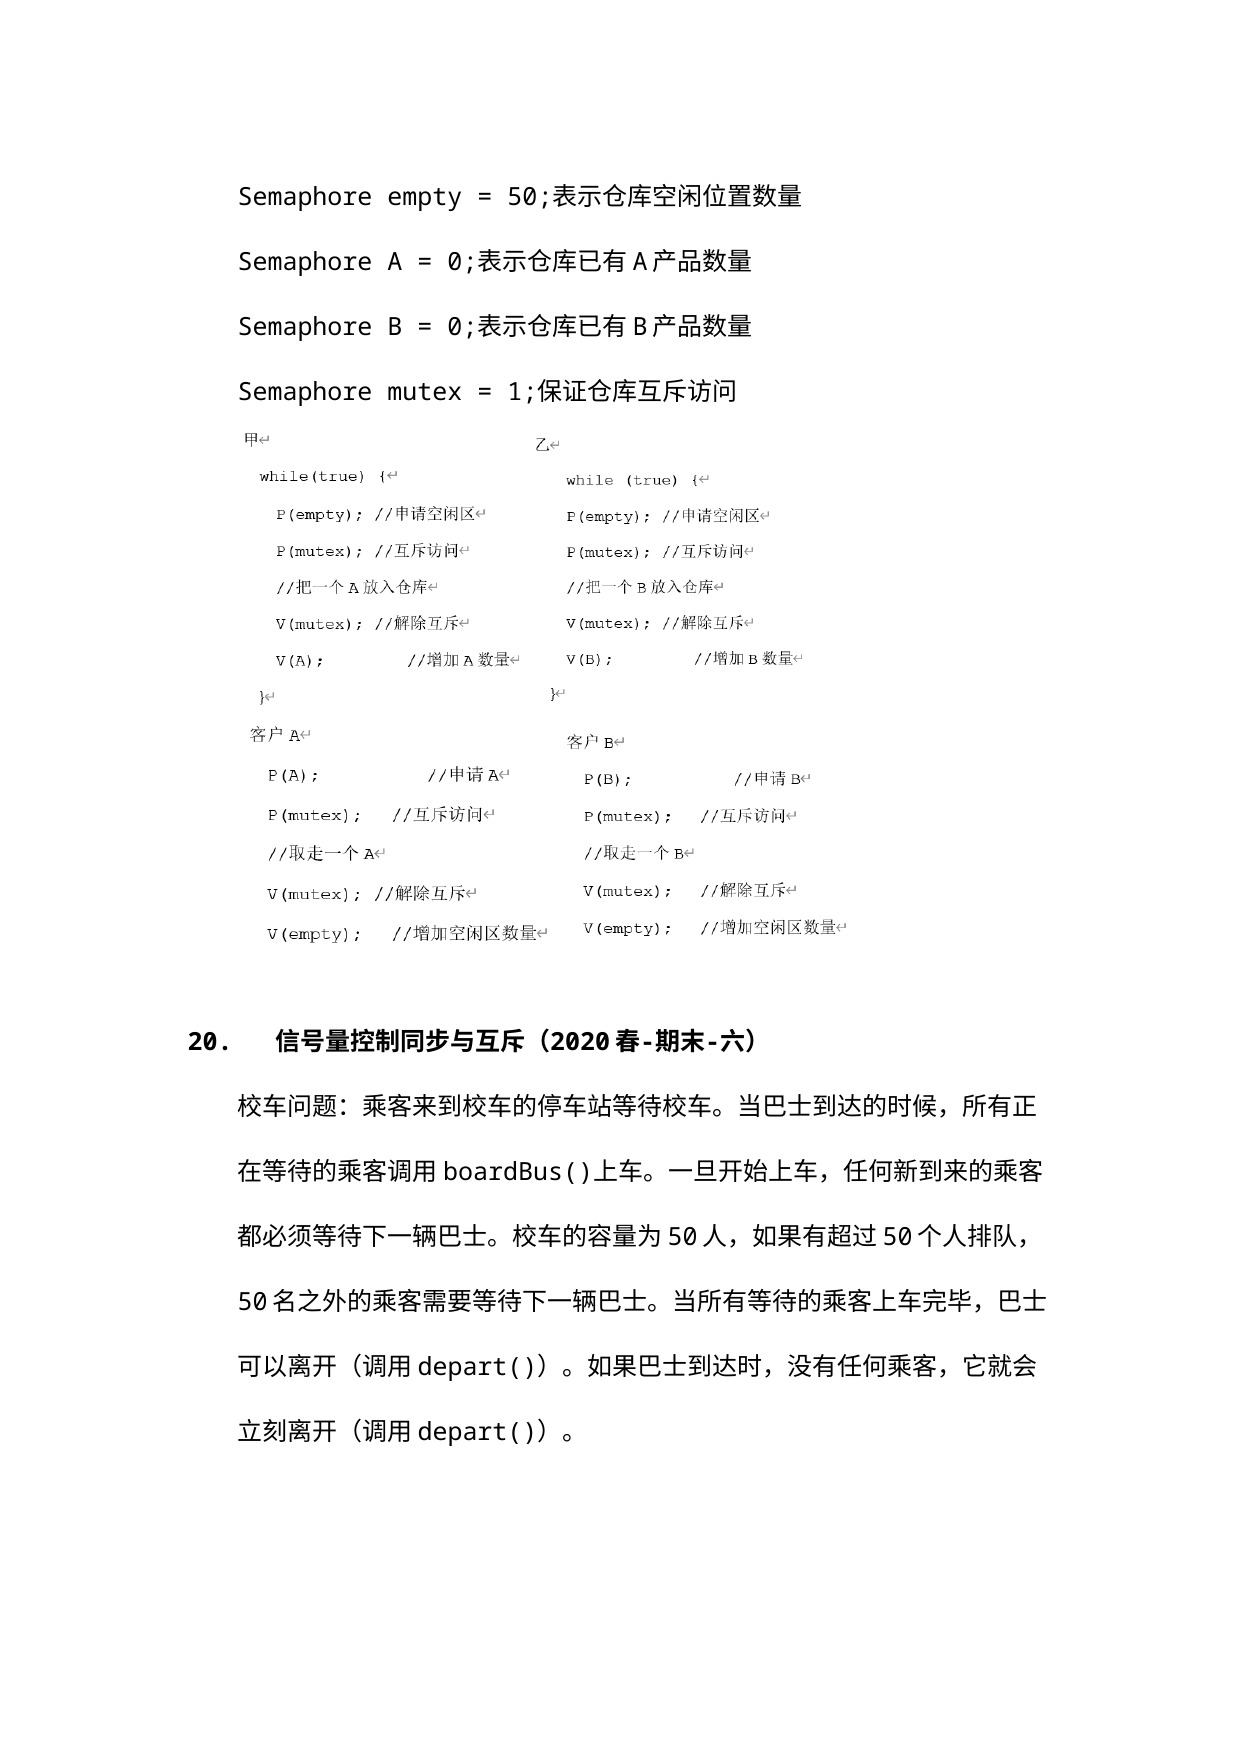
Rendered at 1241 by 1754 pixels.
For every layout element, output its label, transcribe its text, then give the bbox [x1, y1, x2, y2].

text Semaphore empty = 50;表示仓库空闲位置数量 [237, 162, 1053, 227]
picture [237, 422, 808, 712]
text Semaphore B = 0;表示仓库已有B产品数量 [237, 292, 1053, 357]
picture [237, 714, 849, 954]
text 校车问题：乘客来到校车的停车站等待校车。当巴士到达的时候，所有正在等待的乘客调用 boardBus()上车。一旦开始上车，任何新到来的乘客都必须等待下一辆巴士。校车的容量为50人，如果有超过50个人排队，50名之外的乘客需要等待下一辆巴士。当所有等待的乘客上车完毕，巴士可以离开（调用depart()）。如果巴士到达时，没有任何乘客，它就会立刻离开（调用depart()）。 [237, 1072, 1053, 1462]
list 信号量控制同步与互斥（2020春-期末-六） [187, 1007, 1053, 1072]
text Semaphore mutex = 1;保证仓库互斥访问 [237, 357, 1053, 422]
text Semaphore A = 0;表示仓库已有A产品数量 [237, 227, 1053, 292]
